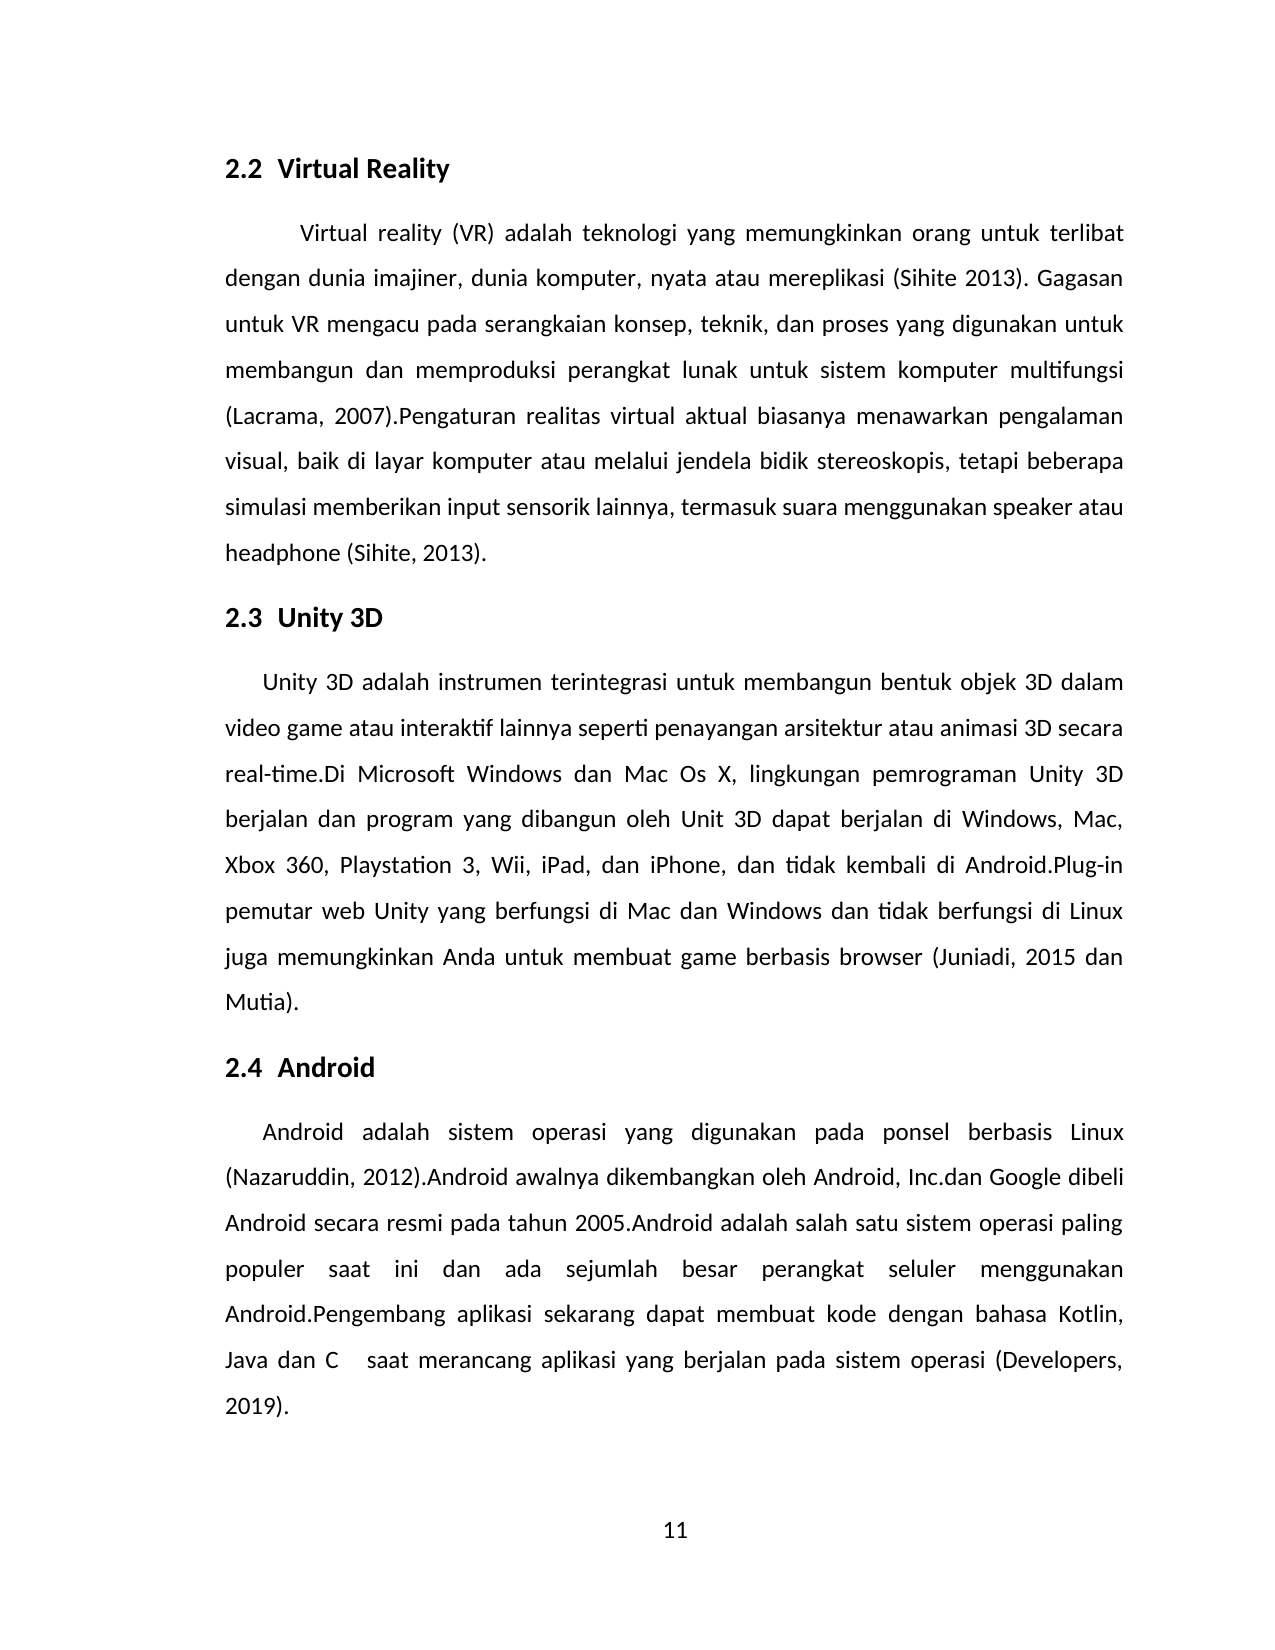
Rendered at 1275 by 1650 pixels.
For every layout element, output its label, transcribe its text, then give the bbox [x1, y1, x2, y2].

text Android [225, 1049, 1125, 1084]
text Unity 3D [225, 599, 1125, 635]
list Virtual reality (VR) adalah teknologi yang memungkinkan orang untuk terlibat dengan dunia imajiner, dunia komputer, nyata atau mereplikasi (Sihite 2013). Gagasan untuk VR mengacu pada serangkaian konsep, teknik, dan proses yang digunakan untuk membangun dan memproduksi perangkat lunak untuk sistem komputer multifungsi (Lacrama, 2007).Pengaturan realitas virtual aktual biasanya menawarkan pengalaman visual, baik di layar komputer atau melalui jendela bidik stereoskopis, tetapi beberapa simulasi memberikan input sensorik lainnya, termasuk suara menggunakan speaker atau headphone (Sihite, 2013). [225, 217, 1125, 567]
list Unity 3D adalah instrumen terintegrasi untuk membangun bentuk objek 3D dalam video game atau interaktif lainnya seperti penayangan arsitektur atau animasi 3D secara real-time.Di Microsoft Windows dan Mac Os X, lingkungan pemrograman Unity 3D berjalan dan program yang dibangun oleh Unit 3D dapat berjalan di Windows, Mac, Xbox 360, Playstation 3, Wii, iPad, dan iPhone, dan tidak kembali di Android.Plug-in pemutar web Unity yang berfungsi di Mac dan Windows dan tidak berfungsi di Linux juga memungkinkan Anda untuk membuat game berbasis browser (Juniadi, 2015 dan Mutia). [225, 666, 1125, 1017]
text Virtual Reality [225, 150, 1125, 186]
list Android adalah sistem operasi yang digunakan pada ponsel berbasis Linux (Nazaruddin, 2012).Android awalnya dikembangkan oleh Android, Inc.dan Google dibeli Android secara resmi pada tahun 2005.Android adalah salah satu sistem operasi paling populer saat ini dan ada sejumlah besar perangkat seluler menggunakan Android.Pengembang aplikasi sekarang dapat membuat kode dengan bahasa Kotlin, Java dan C saat merancang aplikasi yang berjalan pada sistem operasi (Developers, 2019). [225, 1116, 1125, 1421]
